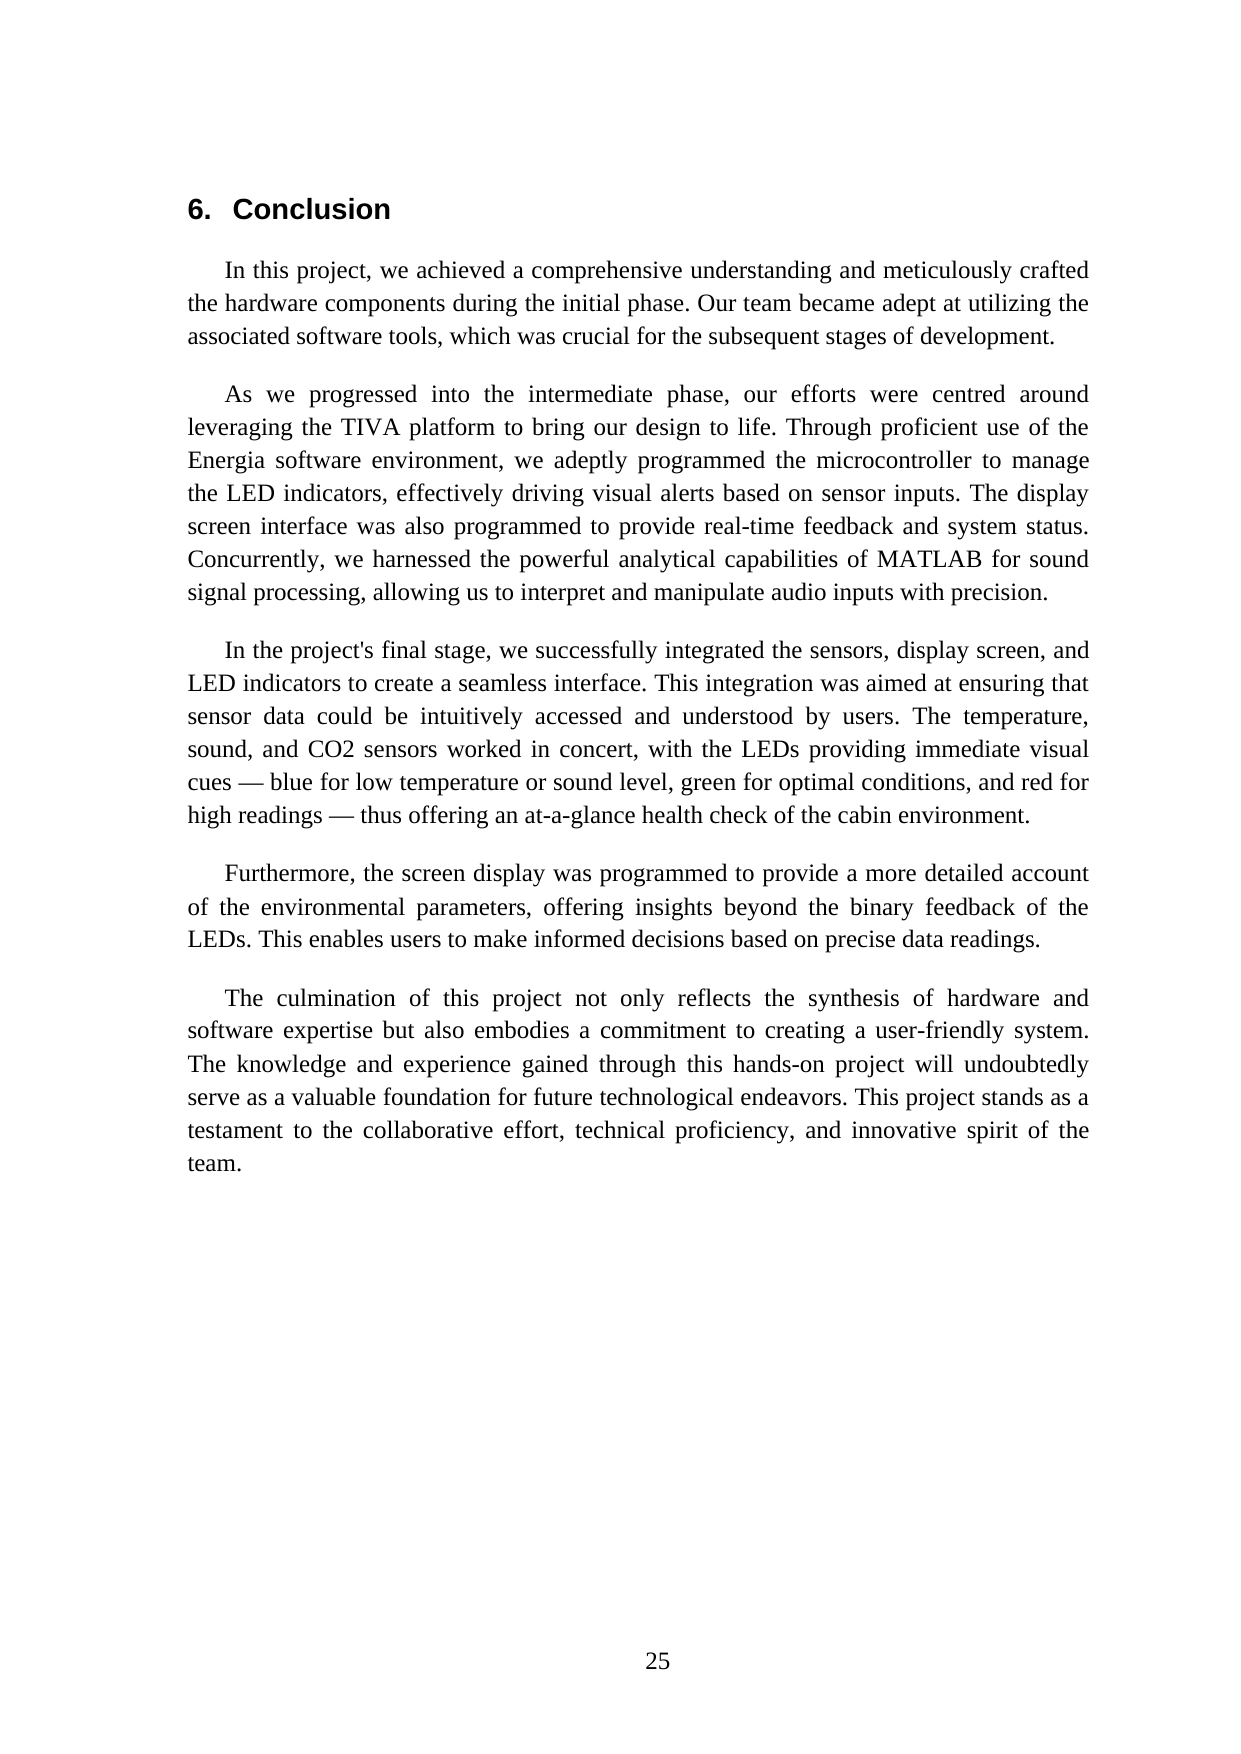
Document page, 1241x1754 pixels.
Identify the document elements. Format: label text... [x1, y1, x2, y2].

text Furthermore, the screen display was programmed to provide a more detailed account of the environmental parameters, offering insights beyond the binary feedback of the LEDs. This enables users to make informed decisions based on precise data readings. [187, 858, 1090, 953]
subtitle Conclusion [187, 192, 1090, 225]
text The culmination of this project not only reflects the synthesis of hardware and software expertise but also embodies a commitment to creating a user-friendly system. The knowledge and experience gained through this hands-on project will undoubtedly serve as a valuable foundation for future technological endeavors. This project stands as a testament to the collaborative effort, technical proficiency, and innovative spirit of the team. [187, 983, 1090, 1176]
text In the project's final stage, we successfully integrated the sensors, display screen, and LED indicators to create a seamless interface. This integration was aimed at ensuring that sensor data could be intuitively accessed and understood by users. The temperature, sound, and CO2 sensors worked in concert, with the LEDs providing immediate visual cues — blue for low temperature or sound level, green for optimal conditions, and red for high readings — thus offering an at-a-glance health check of the cabin environment. [187, 635, 1090, 829]
text In this project, we achieved a comprehensive understanding and meticulously crafted the hardware components during the initial phase. Our team became adept at utilizing the associated software tools, which was crucial for the subsequent stages of development. [187, 255, 1090, 350]
text As we progressed into the intermediate phase, our efforts were centred around leveraging the TIVA platform to bring our design to life. Through proficient use of the Energia software environment, we adeptly programmed the microcontroller to manage the LED indicators, effectively driving visual alerts based on sensor inputs. The display screen interface was also programmed to provide real-time feedback and system status. Concurrently, we harnessed the powerful analytical capabilities of MATLAB for sound signal processing, allowing us to interpret and manipulate audio inputs with precision. [187, 379, 1090, 606]
